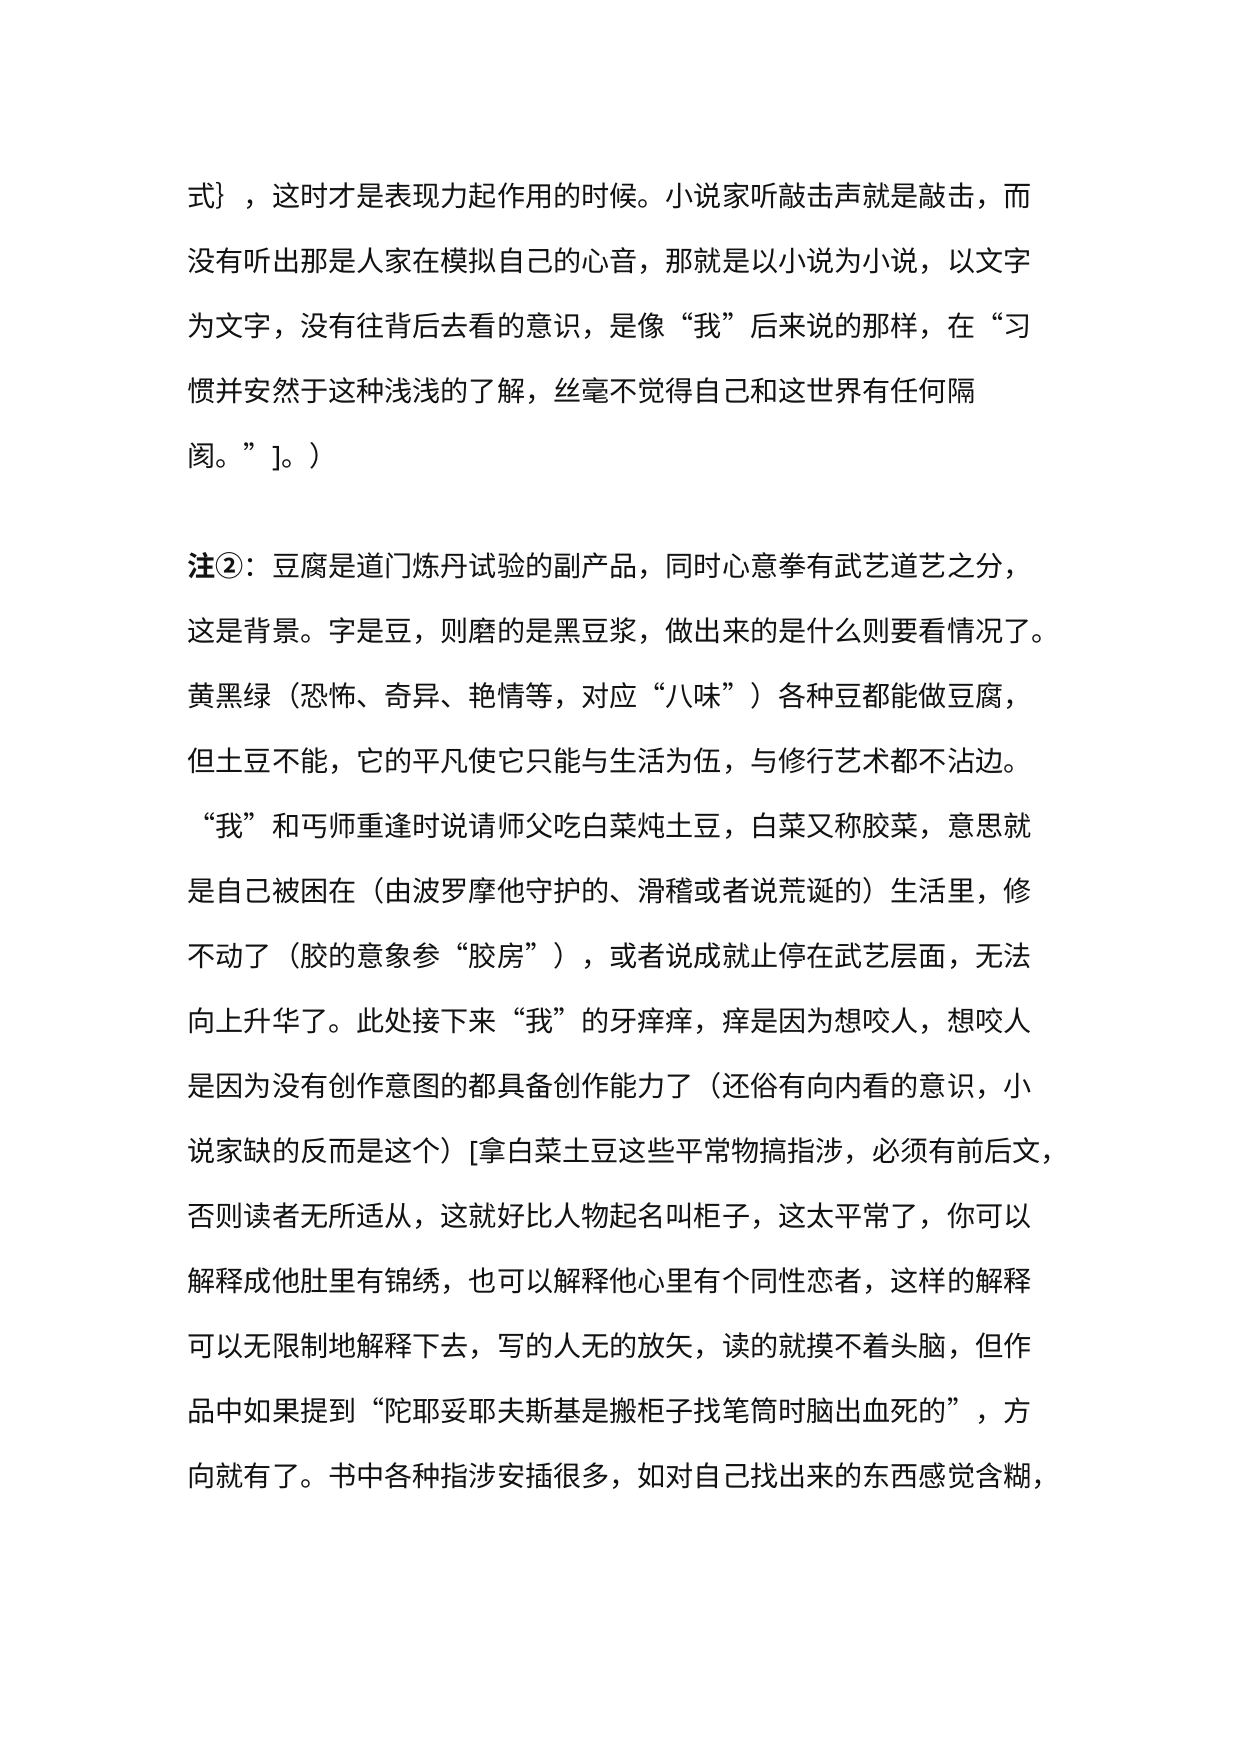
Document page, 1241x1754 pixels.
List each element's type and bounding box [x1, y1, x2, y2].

text [187, 162, 1053, 487]
text [187, 532, 1053, 1507]
